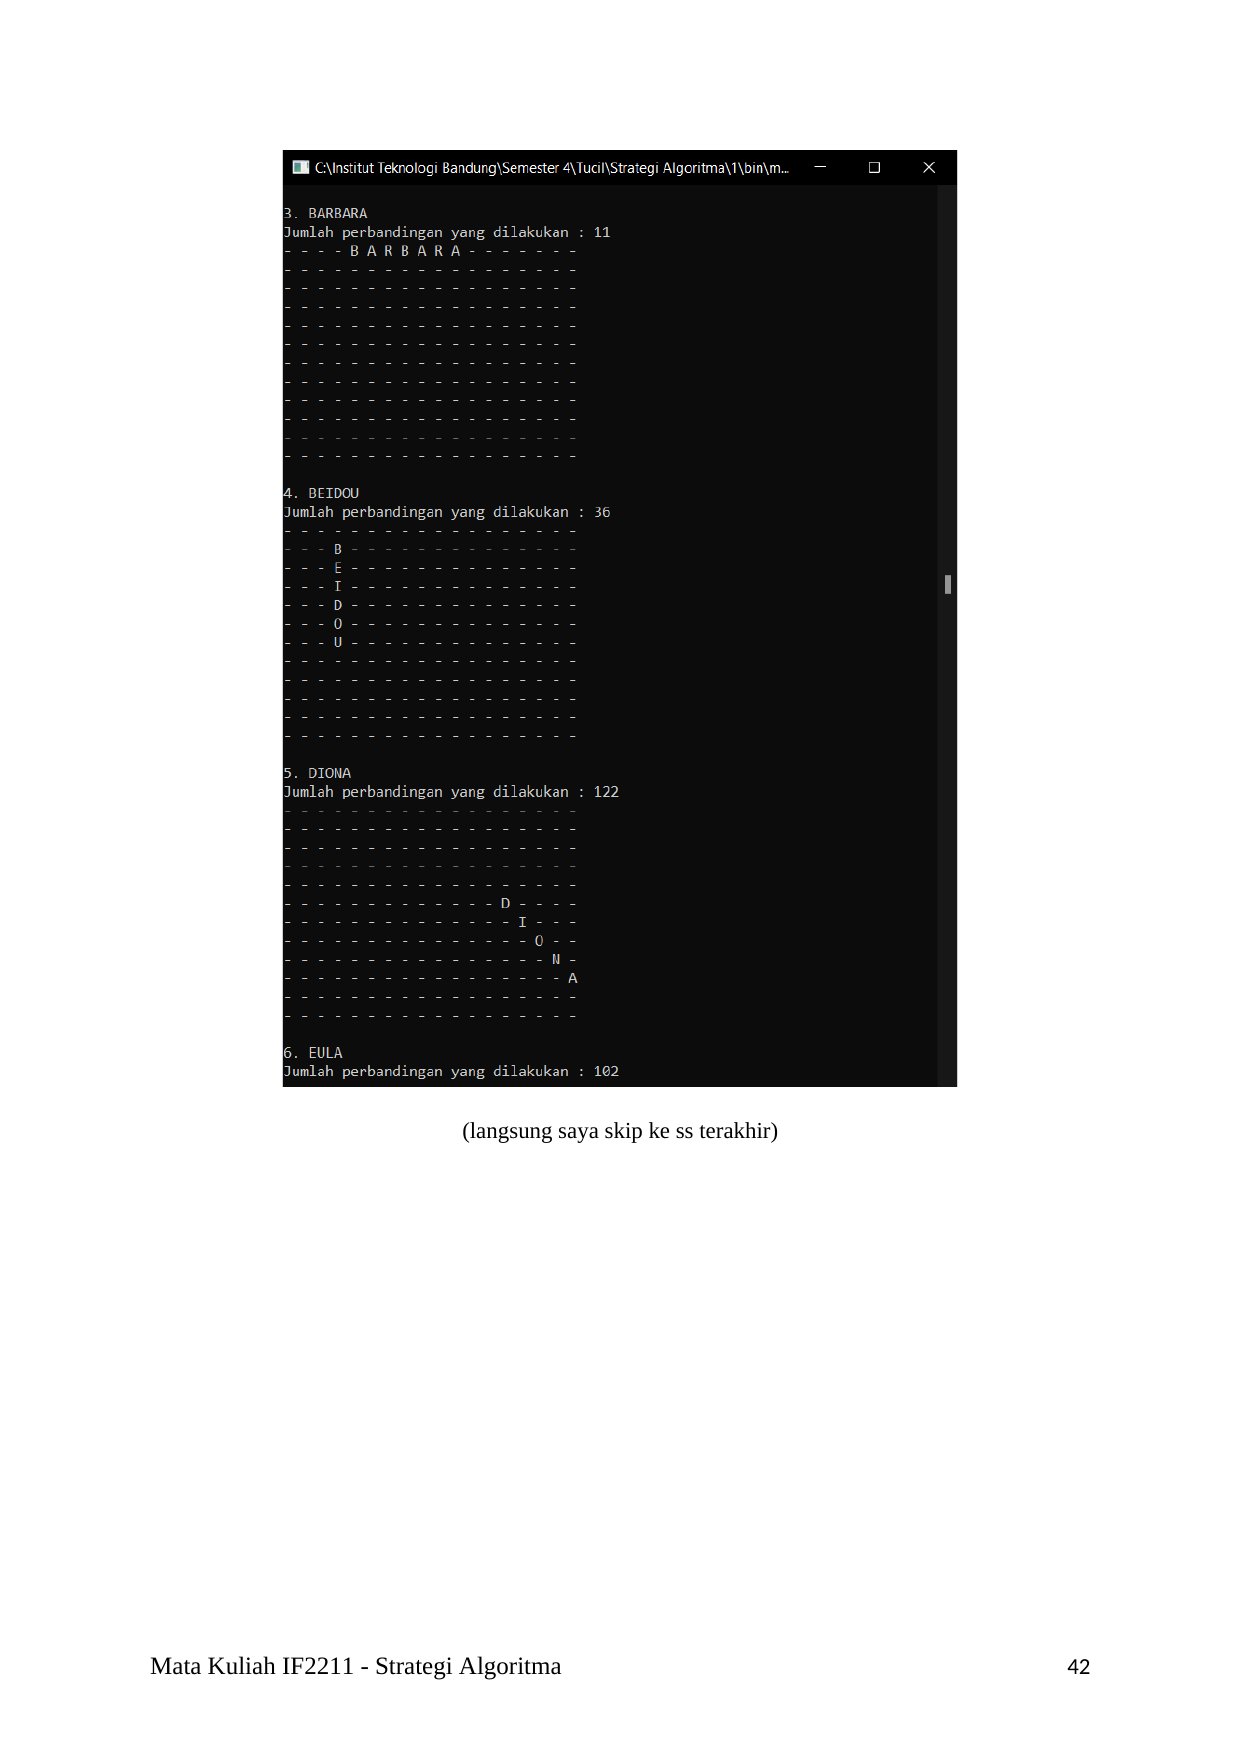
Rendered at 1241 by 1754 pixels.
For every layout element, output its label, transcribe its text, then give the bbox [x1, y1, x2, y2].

text (langsung saya skip ke ss terakhir) [150, 1117, 1090, 1143]
picture [282, 150, 958, 1087]
